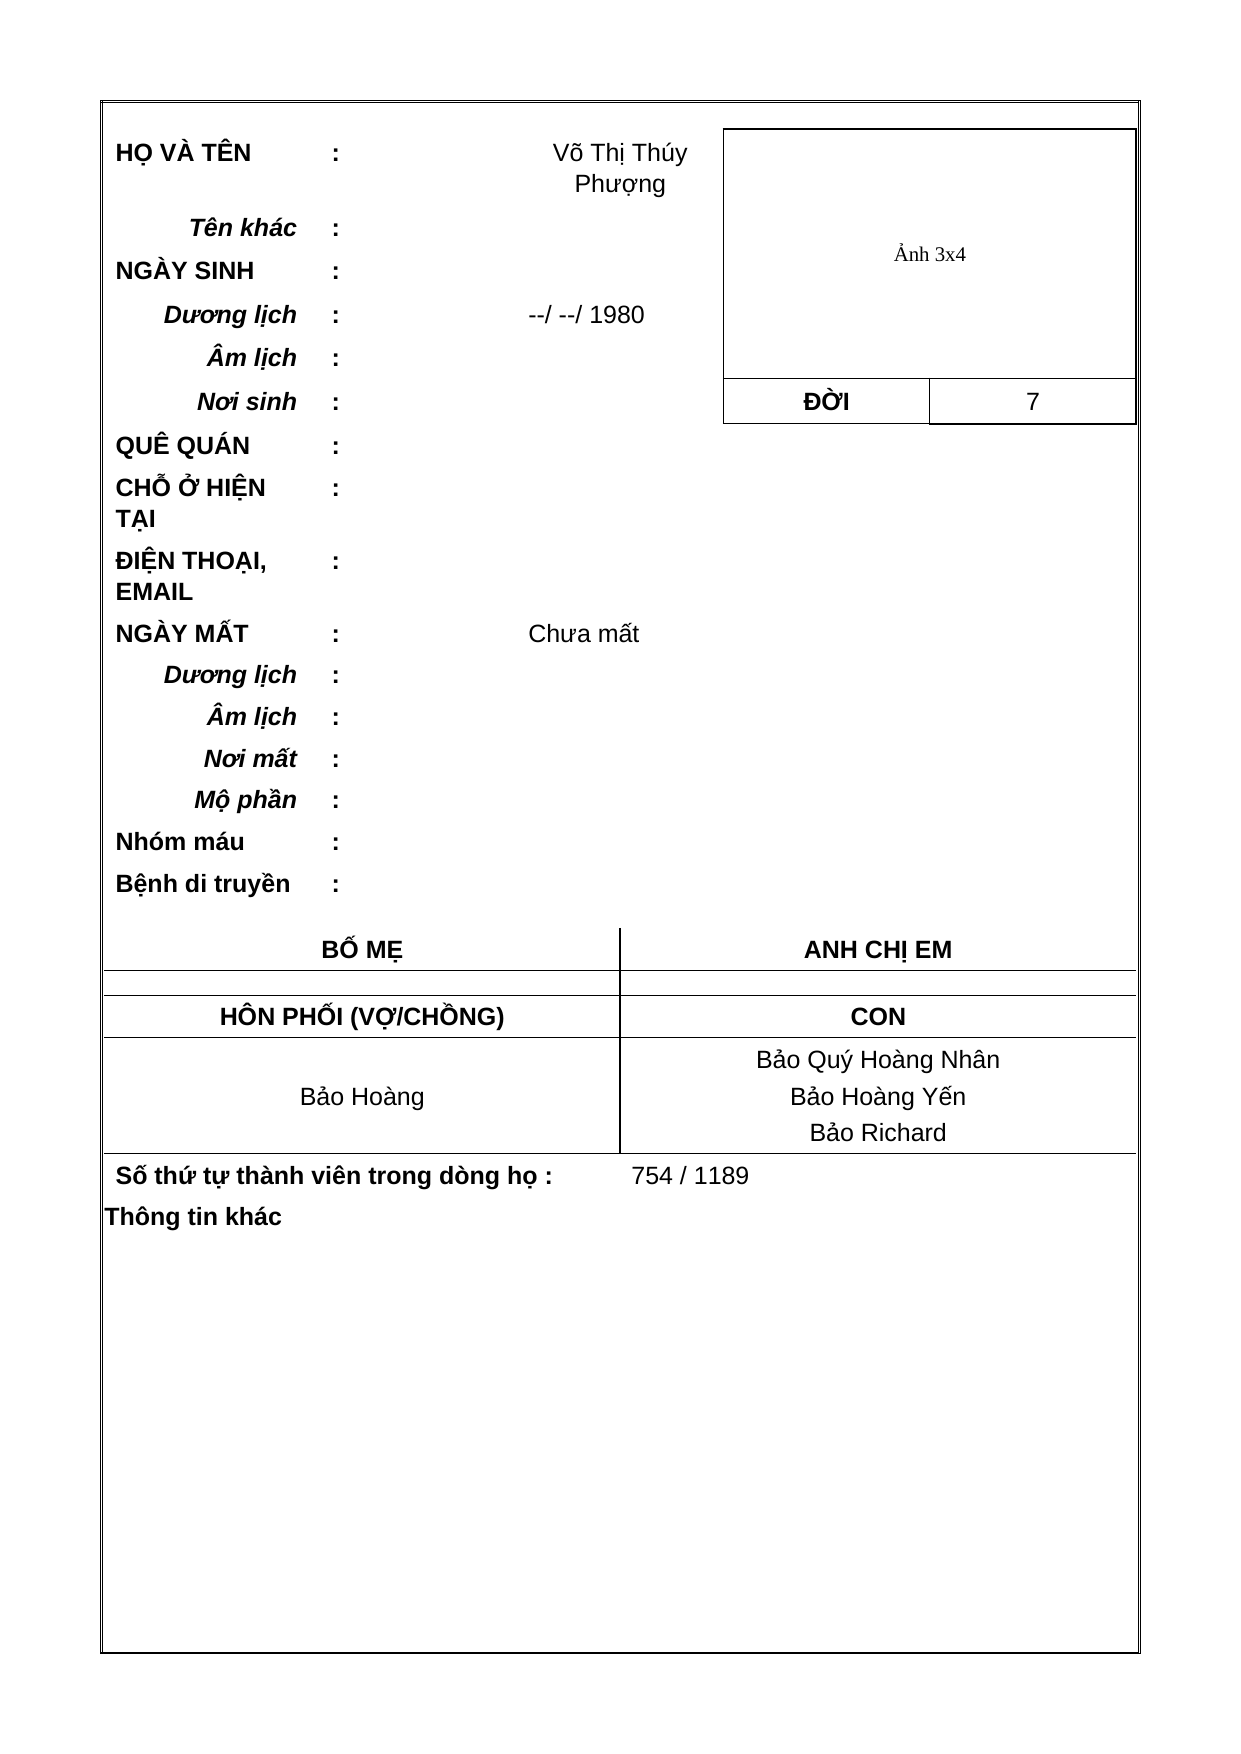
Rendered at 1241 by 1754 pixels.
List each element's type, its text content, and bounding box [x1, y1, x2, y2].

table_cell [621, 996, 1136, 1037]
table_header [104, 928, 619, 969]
text Thông tin khác [104, 1201, 1136, 1232]
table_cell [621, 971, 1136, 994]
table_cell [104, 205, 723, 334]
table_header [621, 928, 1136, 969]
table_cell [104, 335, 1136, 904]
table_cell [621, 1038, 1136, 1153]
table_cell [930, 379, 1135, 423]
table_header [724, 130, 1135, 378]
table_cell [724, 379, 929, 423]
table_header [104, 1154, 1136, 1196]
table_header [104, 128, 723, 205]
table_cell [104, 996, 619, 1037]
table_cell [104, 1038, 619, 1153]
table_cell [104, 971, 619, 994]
